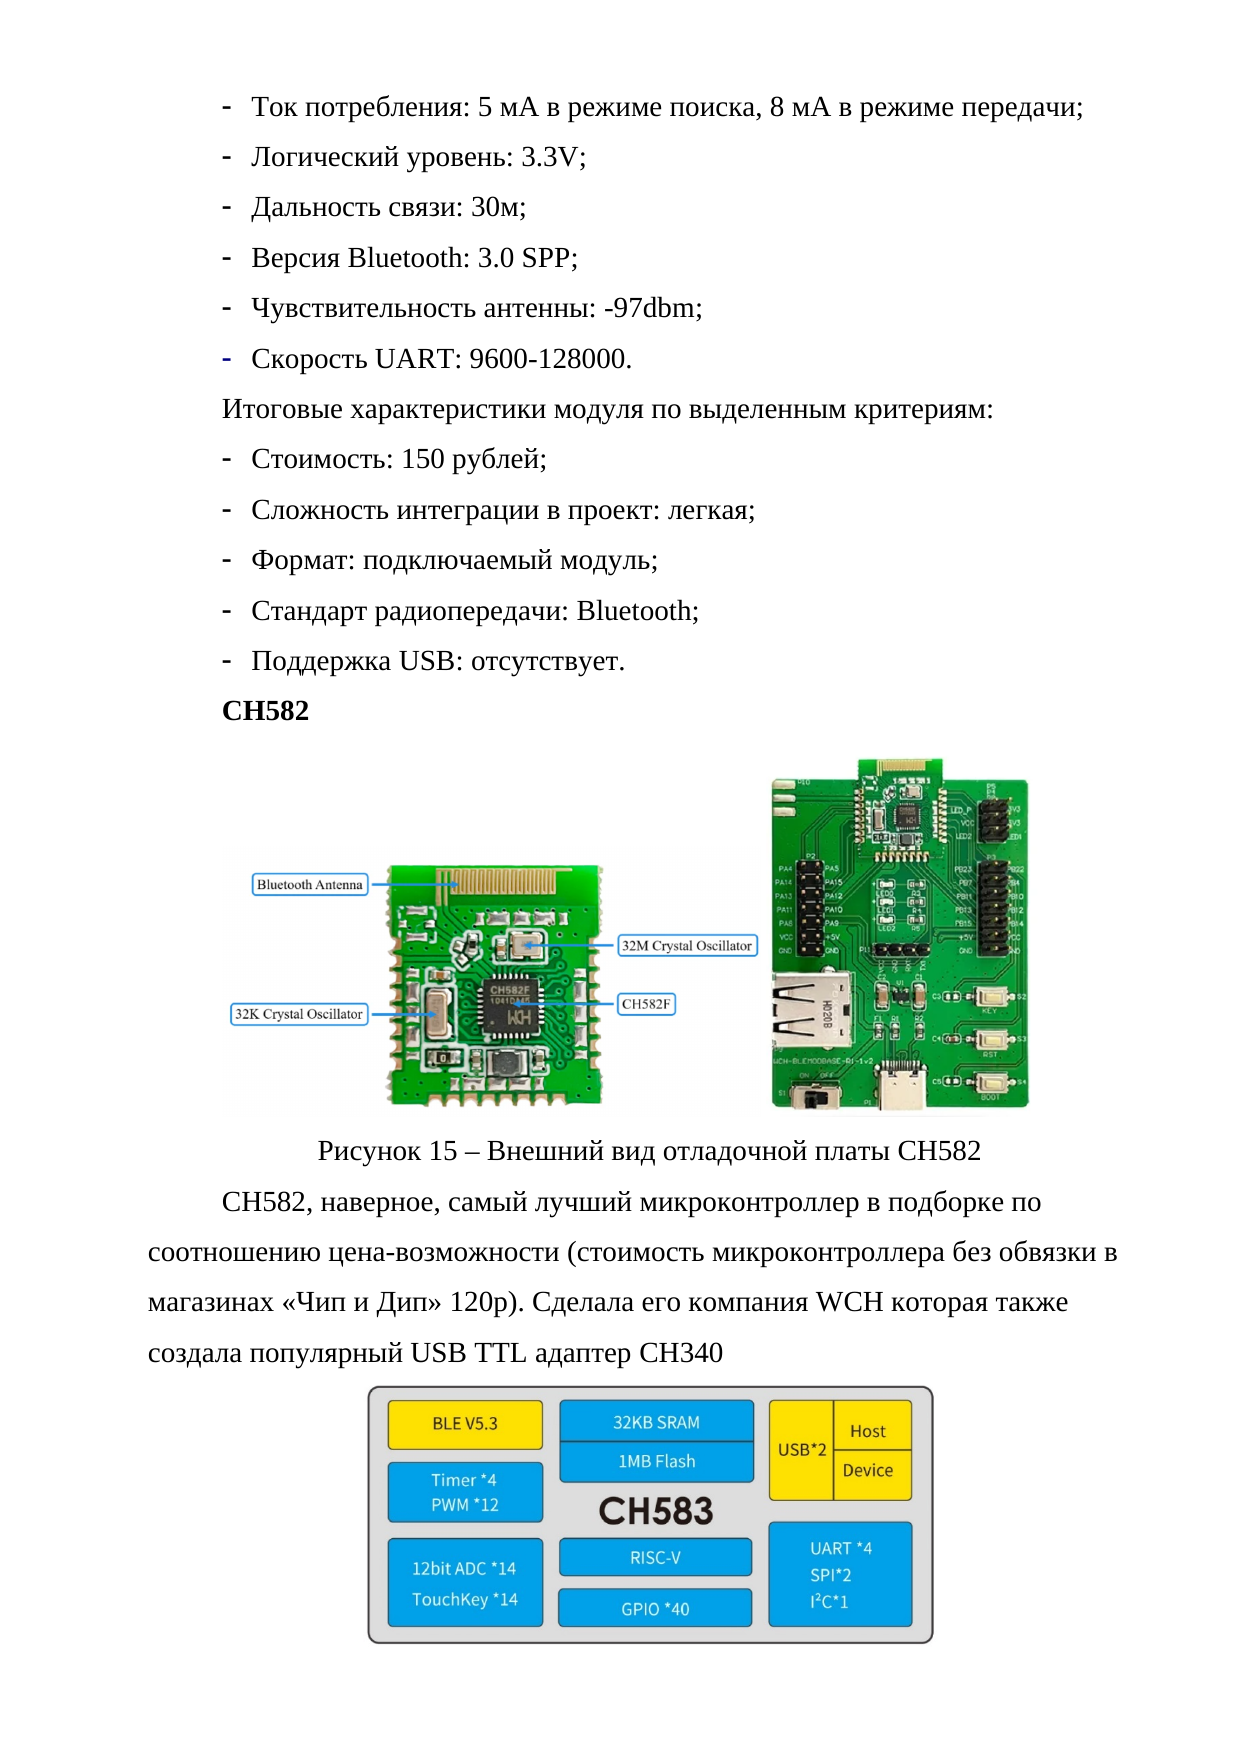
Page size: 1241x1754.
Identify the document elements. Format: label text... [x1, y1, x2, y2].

list Версия Bluetooth: 3.0 SPP; [222, 240, 1152, 273]
list Ток потребления: 5 мА в режиме поиска, 8 мА в режиме передачи; [222, 89, 1152, 122]
text CH582, наверное, самый лучший микроконтроллер в подборке по соотношению цена-возможности (стоимость микроконтроллера без обвязки в магазинах «Чип и Дип» 120р). Сделала его компания WCH которая также создала популярный USB TTL адаптер CH340 [148, 1184, 1152, 1368]
list Поддержка USB: отсутствует. [222, 643, 1152, 677]
picture [341, 1385, 958, 1647]
picture [765, 743, 1040, 1117]
text Рисунок 15 – Внешний вид отладочной платы CH582 [148, 1133, 1152, 1167]
list Стоимость: 150 рублей; [222, 441, 1152, 475]
text Итоговые характеристики модуля по выделенным критериям: [148, 391, 1152, 425]
list Скорость UART: 9600-128000. [222, 341, 1152, 374]
subtitle CH582 [148, 693, 1152, 727]
list Логический уровень: 3.3V; [222, 139, 1152, 173]
list Стандарт радиопередачи: Bluetooth; [222, 593, 1152, 626]
list Сложность интеграции в проект: легкая; [222, 492, 1152, 526]
picture [221, 846, 761, 1117]
list Дальность связи: 30м; [222, 189, 1152, 223]
list Чувствительность антенны: -97dbm; [222, 290, 1152, 324]
list Формат: подключаемый модуль; [222, 542, 1152, 576]
